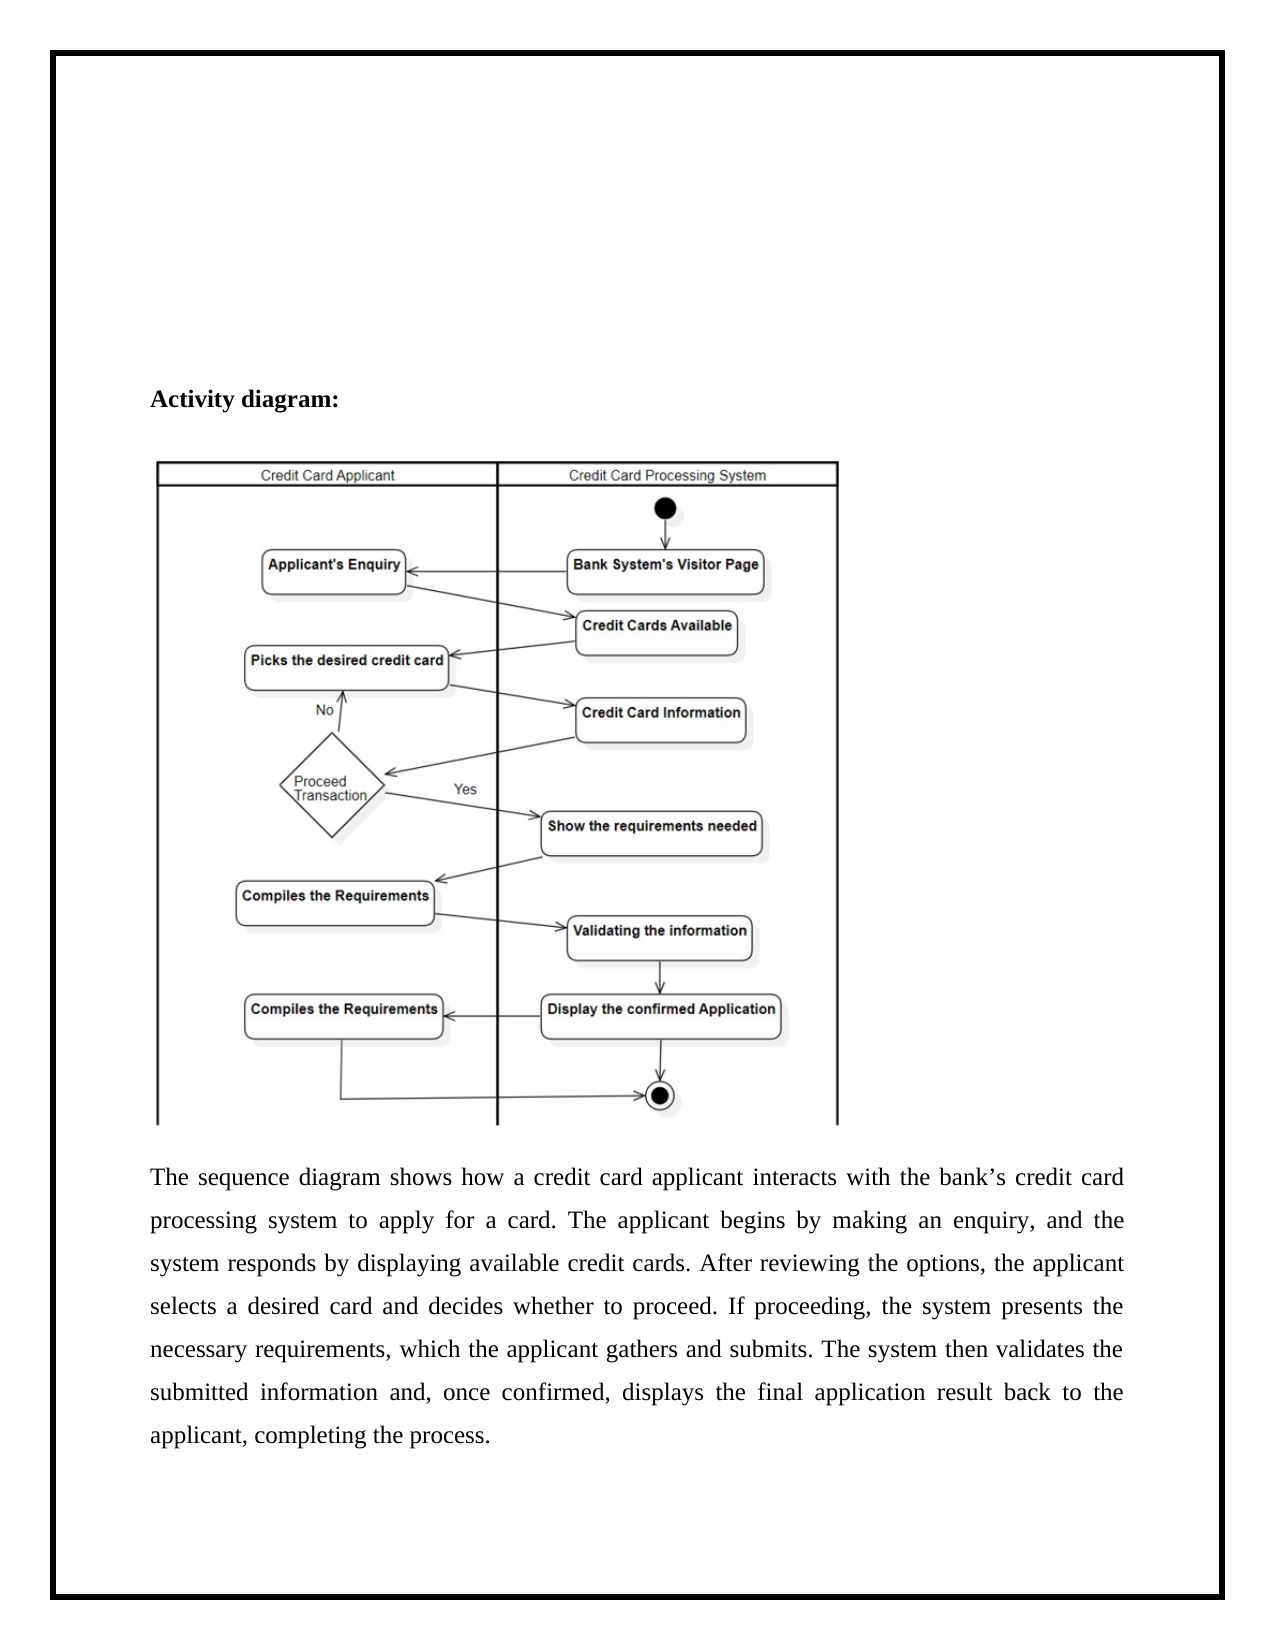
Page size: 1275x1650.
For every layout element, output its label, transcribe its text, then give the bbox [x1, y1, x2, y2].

text Activity diagram: [150, 384, 1125, 413]
text The sequence diagram shows how a credit card applicant interacts with the bank’s credit card processing system to apply for a card. The applicant begins by making an enquiry, and the system responds by displaying available credit cards. After reviewing the options, the applicant selects a desired card and decides whether to proceed. If proceeding, the system presents the necessary requirements, which the applicant gathers and submits. The system then validates the submitted information and, once confirmed, displays the final application result back to the applicant, completing the process. [150, 1162, 1125, 1449]
picture [150, 444, 872, 1132]
